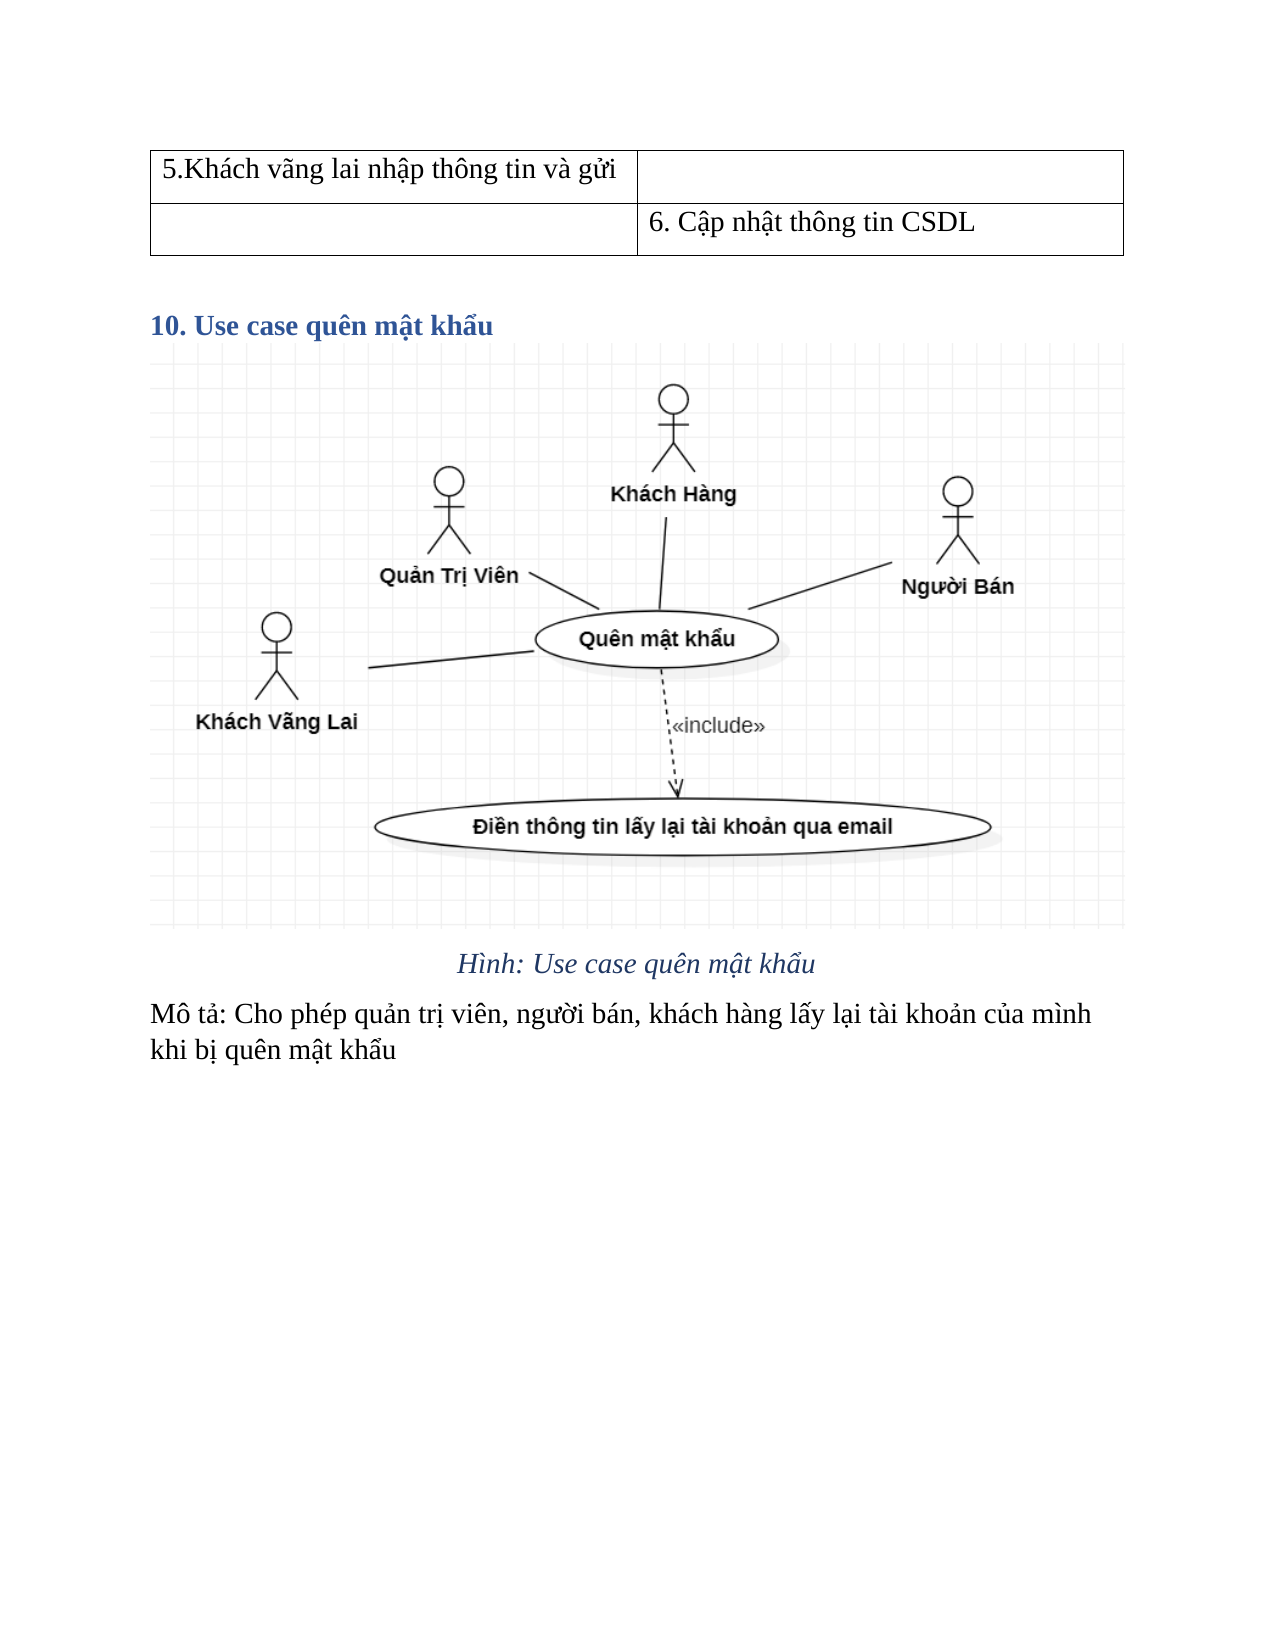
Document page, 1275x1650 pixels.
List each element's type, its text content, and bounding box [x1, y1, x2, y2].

subtitle Hình: Use case quên mật khẩu [150, 946, 1125, 980]
table_cell 5.Khách vãng lai nhập thông tin và gửi [151, 151, 637, 203]
text Mô tả: Cho phép quản trị viên, người bán, khách hàng lấy lại tài khoản của mình khi bị quên mật khẩu [150, 997, 1125, 1065]
picture [150, 343, 1125, 929]
table_cell [638, 151, 1123, 203]
subtitle 10. Use case quên mật khẩu [150, 308, 1125, 342]
table_cell [151, 204, 637, 255]
table_cell 6. Cập nhật thông tin CSDL [638, 204, 1123, 255]
